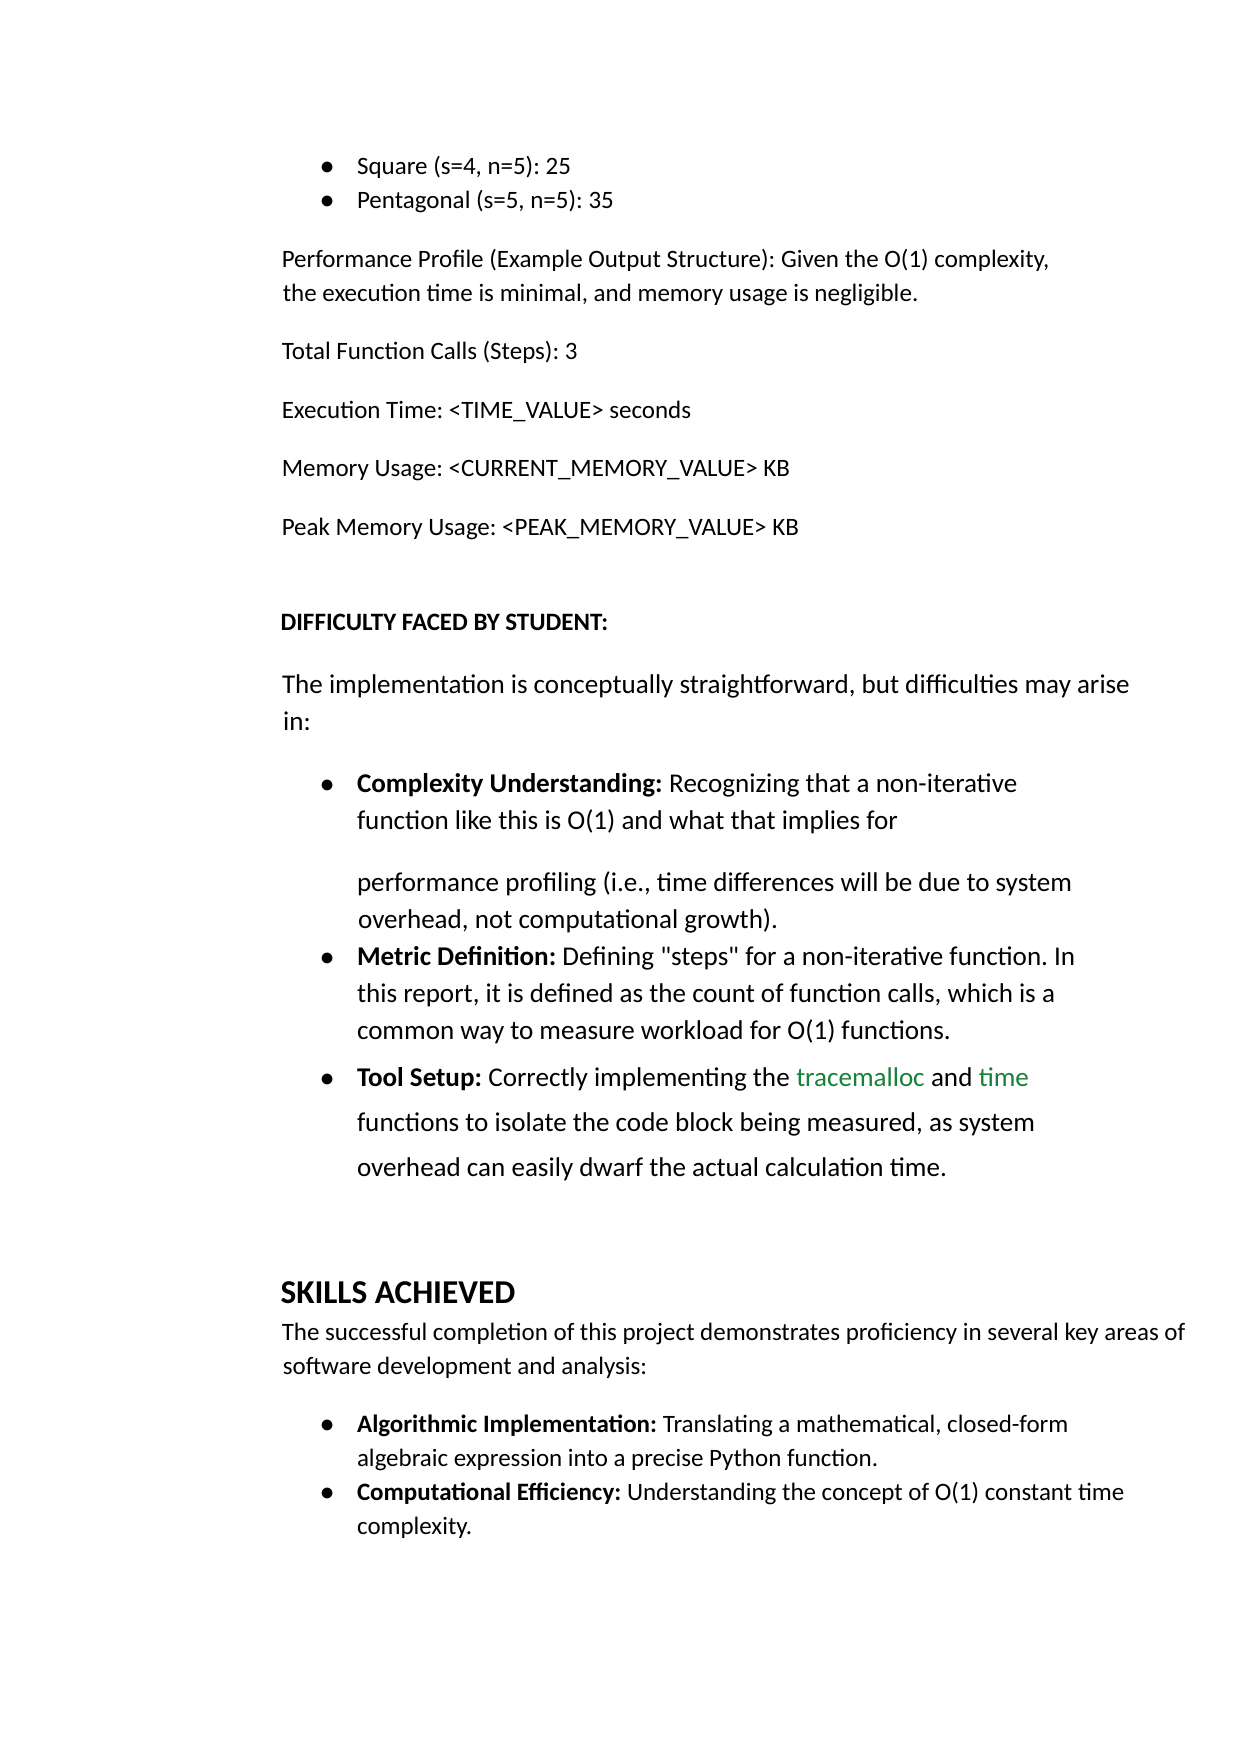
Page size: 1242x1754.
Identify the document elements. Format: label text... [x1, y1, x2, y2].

list Computational Efficiency: Understanding the concept of O(1) constant time complexity. [319, 1476, 1129, 1541]
text DIFFICULTY FACED BY STUDENT: [280, 606, 1113, 636]
list Metric Definition: Defining "steps" for a non-iterative function. In this report, it is defined as the count of function calls, which is a common way to measure workload for O(1) functions. [319, 939, 1089, 1046]
text Memory Usage: <CURRENT_MEMORY_VALUE> KB [282, 453, 1089, 483]
list Tool Setup: Correctly implementing the tracemalloc and time functions to isolate the code block being measured, as system overhead can easily dwarf the actual calculation time. [319, 1060, 1089, 1183]
text performance profiling (i.e., time differences will be due to system overhead, not computational growth). [357, 865, 1163, 935]
subtitle SKILLS ACHIEVED [280, 1271, 798, 1312]
list Pentagonal (s=5, n=5): 35 [319, 184, 1089, 215]
text Performance Profile (Example Output Structure): Given the O(1) complexity, the execution time is minimal, and memory usage is negligible. [282, 243, 1089, 307]
text The successful completion of this project demonstrates proficiency in several key areas of software development and analysis: [282, 1316, 1205, 1380]
list Square (s=4, n=5): 25 [319, 150, 1089, 181]
text Peak Memory Usage: <PEAK_MEMORY_VALUE> KB [282, 511, 1089, 542]
text Total Function Calls (Steps): 3 [282, 336, 1089, 366]
text The implementation is conceptually straightforward, but difficulties may arise in: [282, 667, 1163, 737]
list Complexity Understanding: Recognizing that a non-iterative function like this is O(1) and what that implies for [319, 766, 1089, 836]
list Algorithmic Implementation: Translating a mathematical, closed-form algebraic expression into a precise Python function. [319, 1408, 1129, 1473]
text Execution Time: <TIME_VALUE> seconds [282, 394, 1089, 424]
